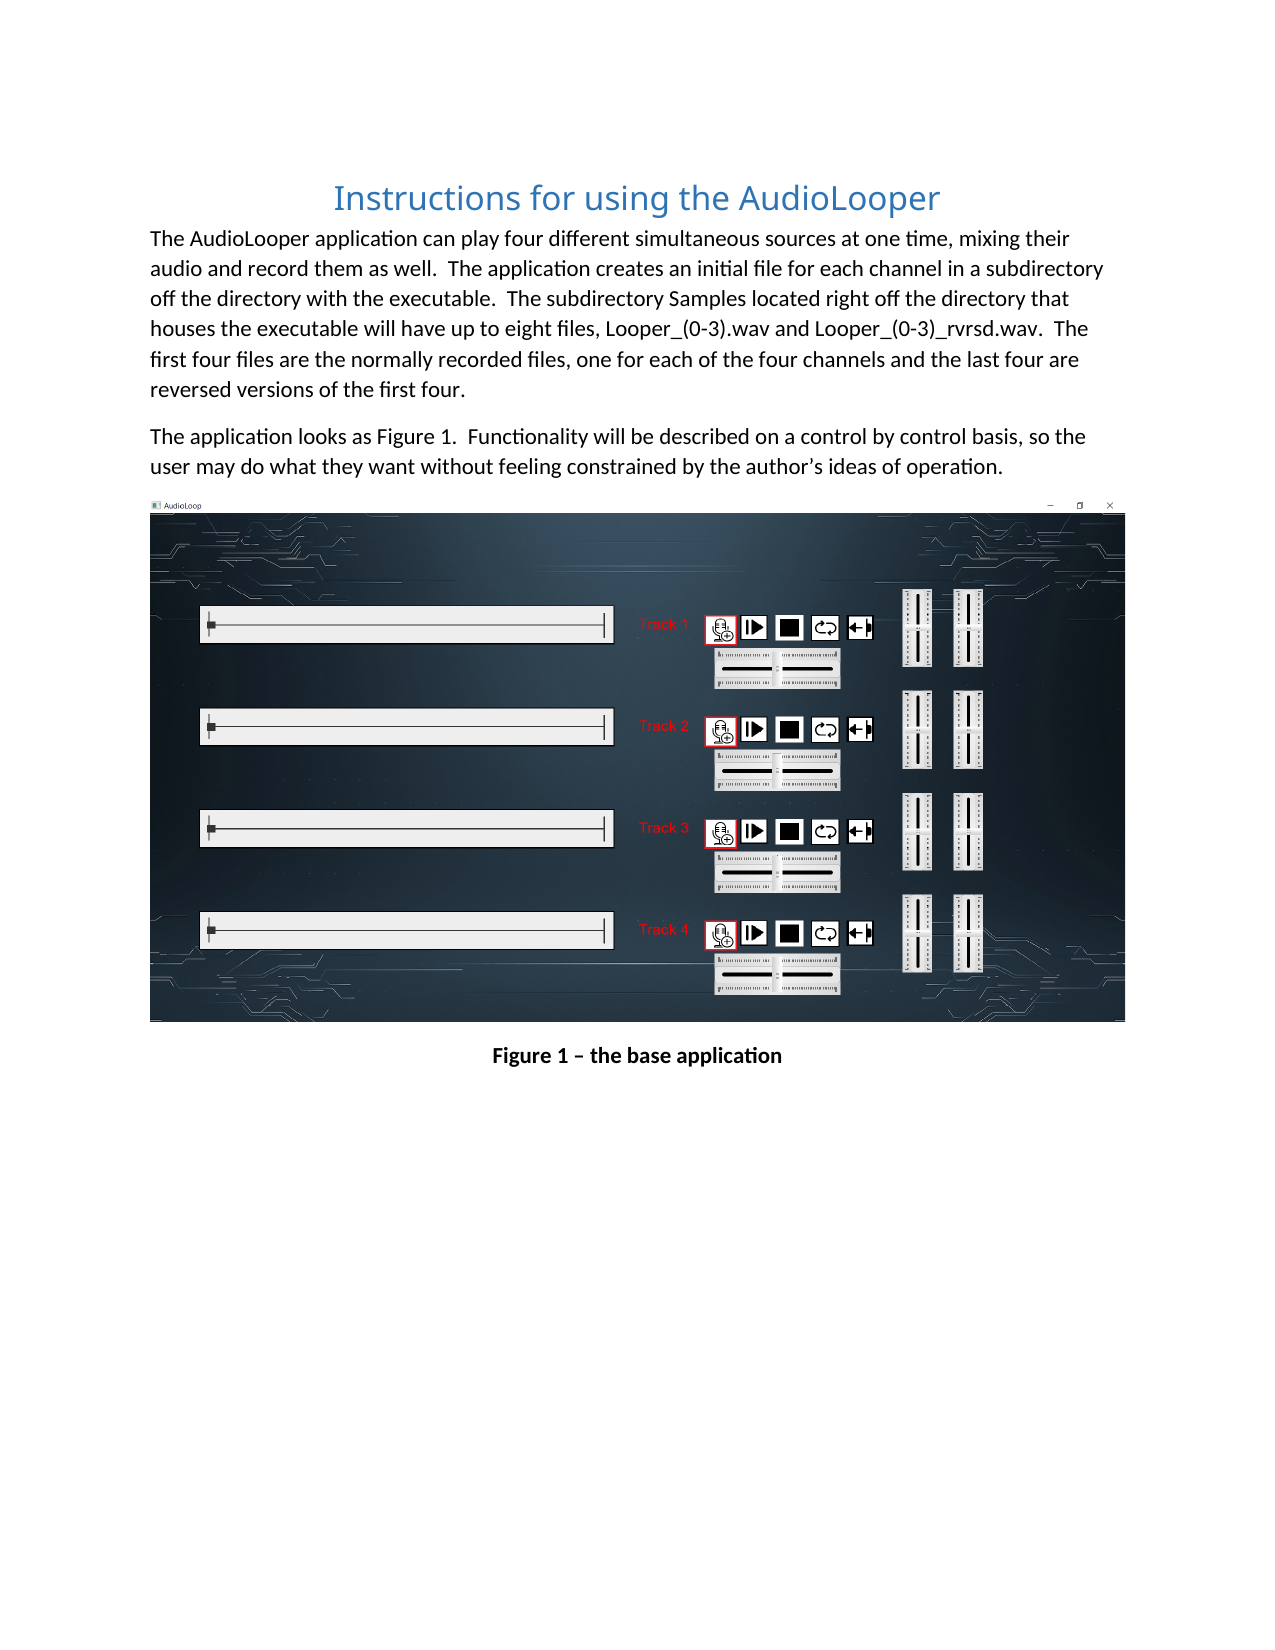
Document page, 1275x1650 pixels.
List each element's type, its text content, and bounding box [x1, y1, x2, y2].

text The application looks as Figure 1. Functionality will be described on a control by control basis, so the user may do what they want without feeling constrained by the author’s ideas of operation. [150, 422, 1125, 480]
text The AudioLooper application can play four different simultaneous sources at one time, mixing their audio and record them as well. The application creates an initial file for each channel in a subdirectory off the directory with the executable. The subdirectory Samples located right off the directory that houses the executable will have up to eight files, Looper_(0-3).wav and Looper_(0-3)_rvrsd.wav. The first four files are the normally recorded files, one for each of the four channels and the last four are reversed versions of the first four. [150, 224, 1125, 403]
picture [150, 498, 1125, 1022]
text Figure 1 – the base application [150, 1041, 1125, 1069]
subtitle Instructions for using the AudioLooper [150, 175, 1125, 220]
